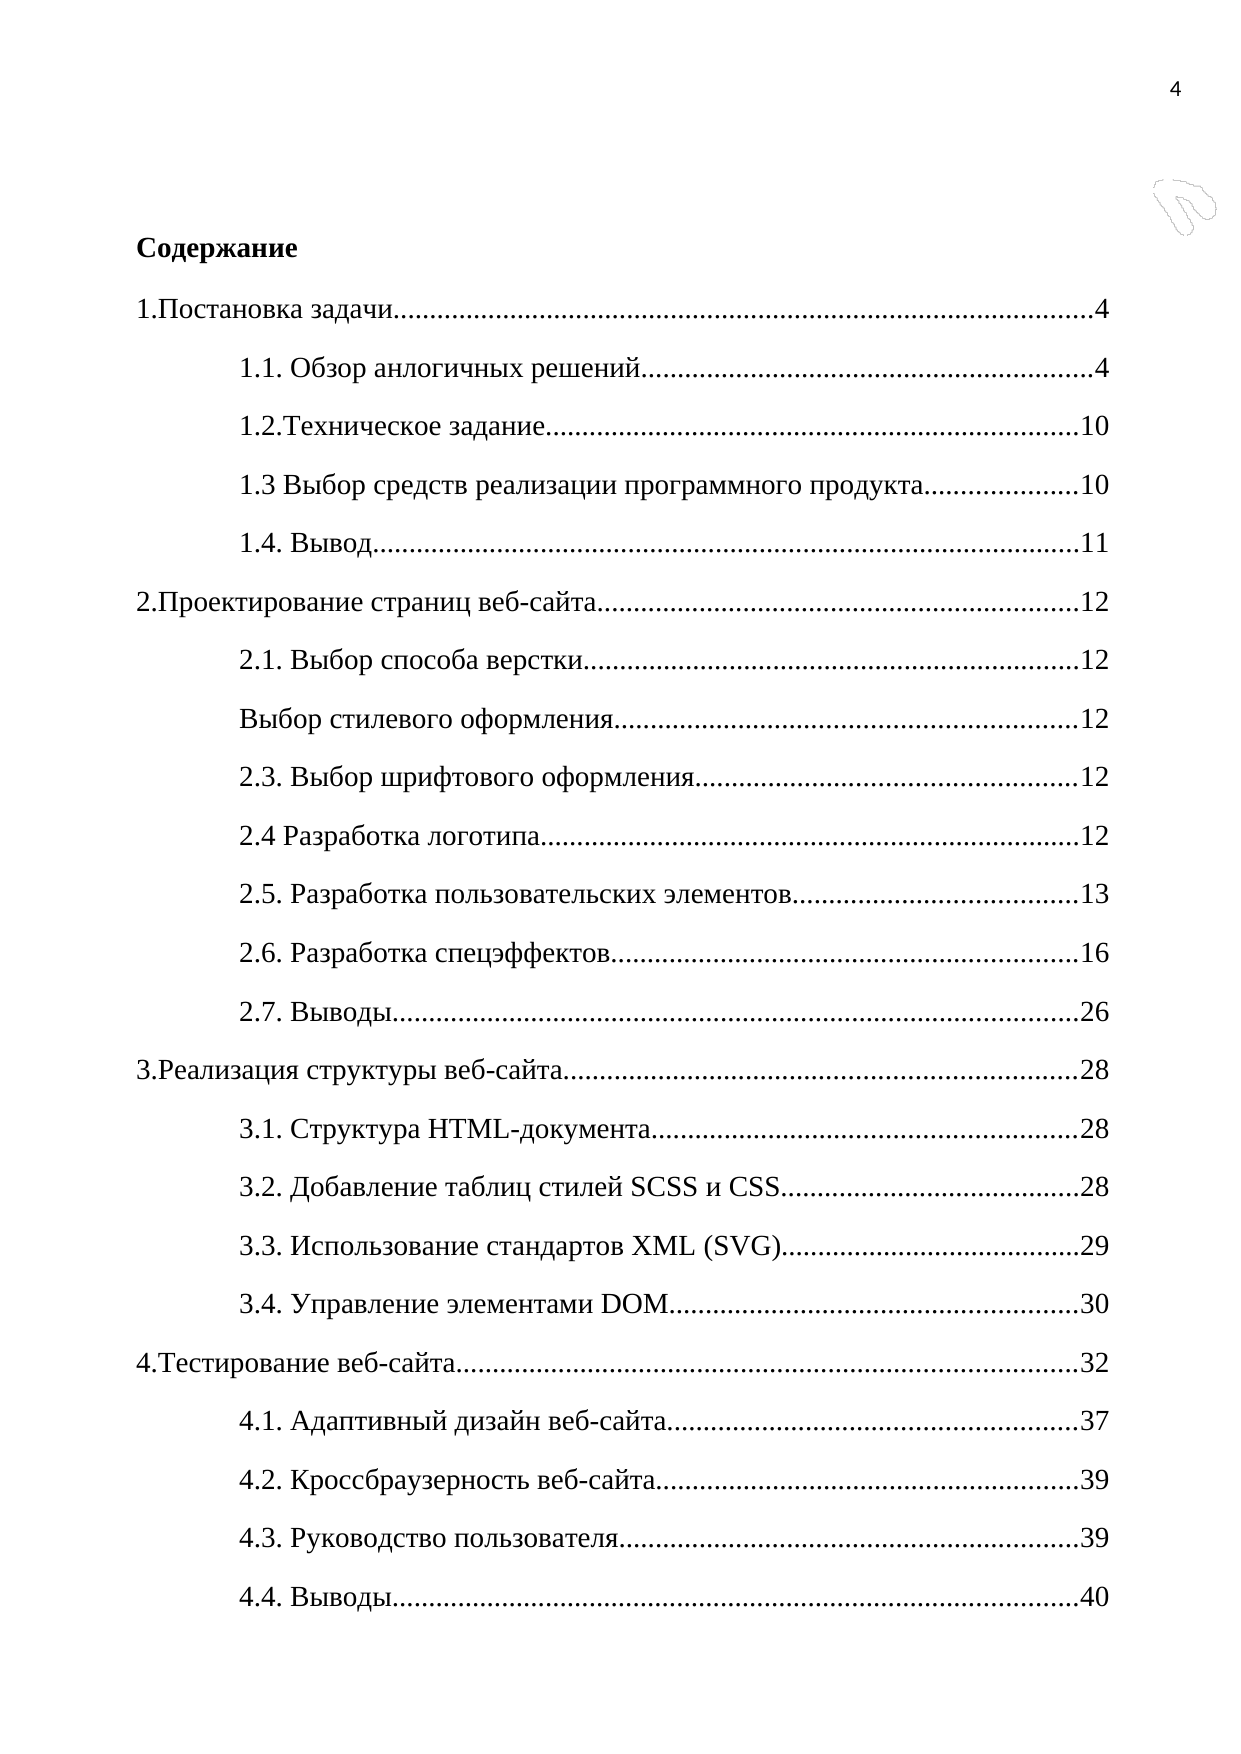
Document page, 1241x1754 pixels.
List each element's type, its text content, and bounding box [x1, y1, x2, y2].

text 2.6. Разработка спецэффектов 16 [165, 935, 1181, 969]
text 4.1. Адаптивный дизайн веб-сайта 37 [165, 1403, 1181, 1437]
text 2.5. Разработка пользовательских элементов 13 [165, 877, 1181, 910]
text 4.Тестирование веб-сайта 32 [136, 1345, 1181, 1378]
text 3.Реализация структуры веб-сайта 28 [136, 1052, 1181, 1086]
text 1.4. Вывод 11 [165, 525, 1181, 559]
text 3.3. Использование стандартов XML (SVG) 29 [165, 1228, 1181, 1261]
picture [1153, 179, 1217, 236]
text 4.4. Выводы 40 [165, 1579, 1181, 1613]
text 1.1. Обзор анлогичных решений 4 [165, 350, 1181, 383]
text 3.1. Структура HTML-документа 28 [165, 1111, 1181, 1144]
text 1.2.Техническое задание 10 [165, 408, 1181, 442]
text 3.2. Добавление таблиц стилей SCSS и CSS 28 [165, 1169, 1181, 1203]
text 2.1. Выбор способа верстки 12 [165, 642, 1181, 676]
text 4.2. Кроссбраузерность веб-сайта 39 [165, 1462, 1181, 1496]
text 1.3 Выбор средств реализации программного продукта 10 [165, 467, 1181, 500]
text 2.4 Разработка логотипа 12 [165, 818, 1181, 852]
text Содержание [136, 230, 1181, 263]
text Выбор стилевого оформления 12 [165, 701, 1181, 734]
text 2.7. Выводы 26 [165, 994, 1181, 1027]
text 3.4. Управление элементами DOM 30 [165, 1286, 1181, 1320]
text 4.3. Руководство пользователя 39 [165, 1521, 1181, 1554]
text 2.Проектирование страниц веб-сайта 12 [158, 584, 1181, 617]
text 2.3. Выбор шрифтового оформления 12 [165, 759, 1181, 793]
text 1.Постановка задачи 4 [136, 291, 1181, 325]
